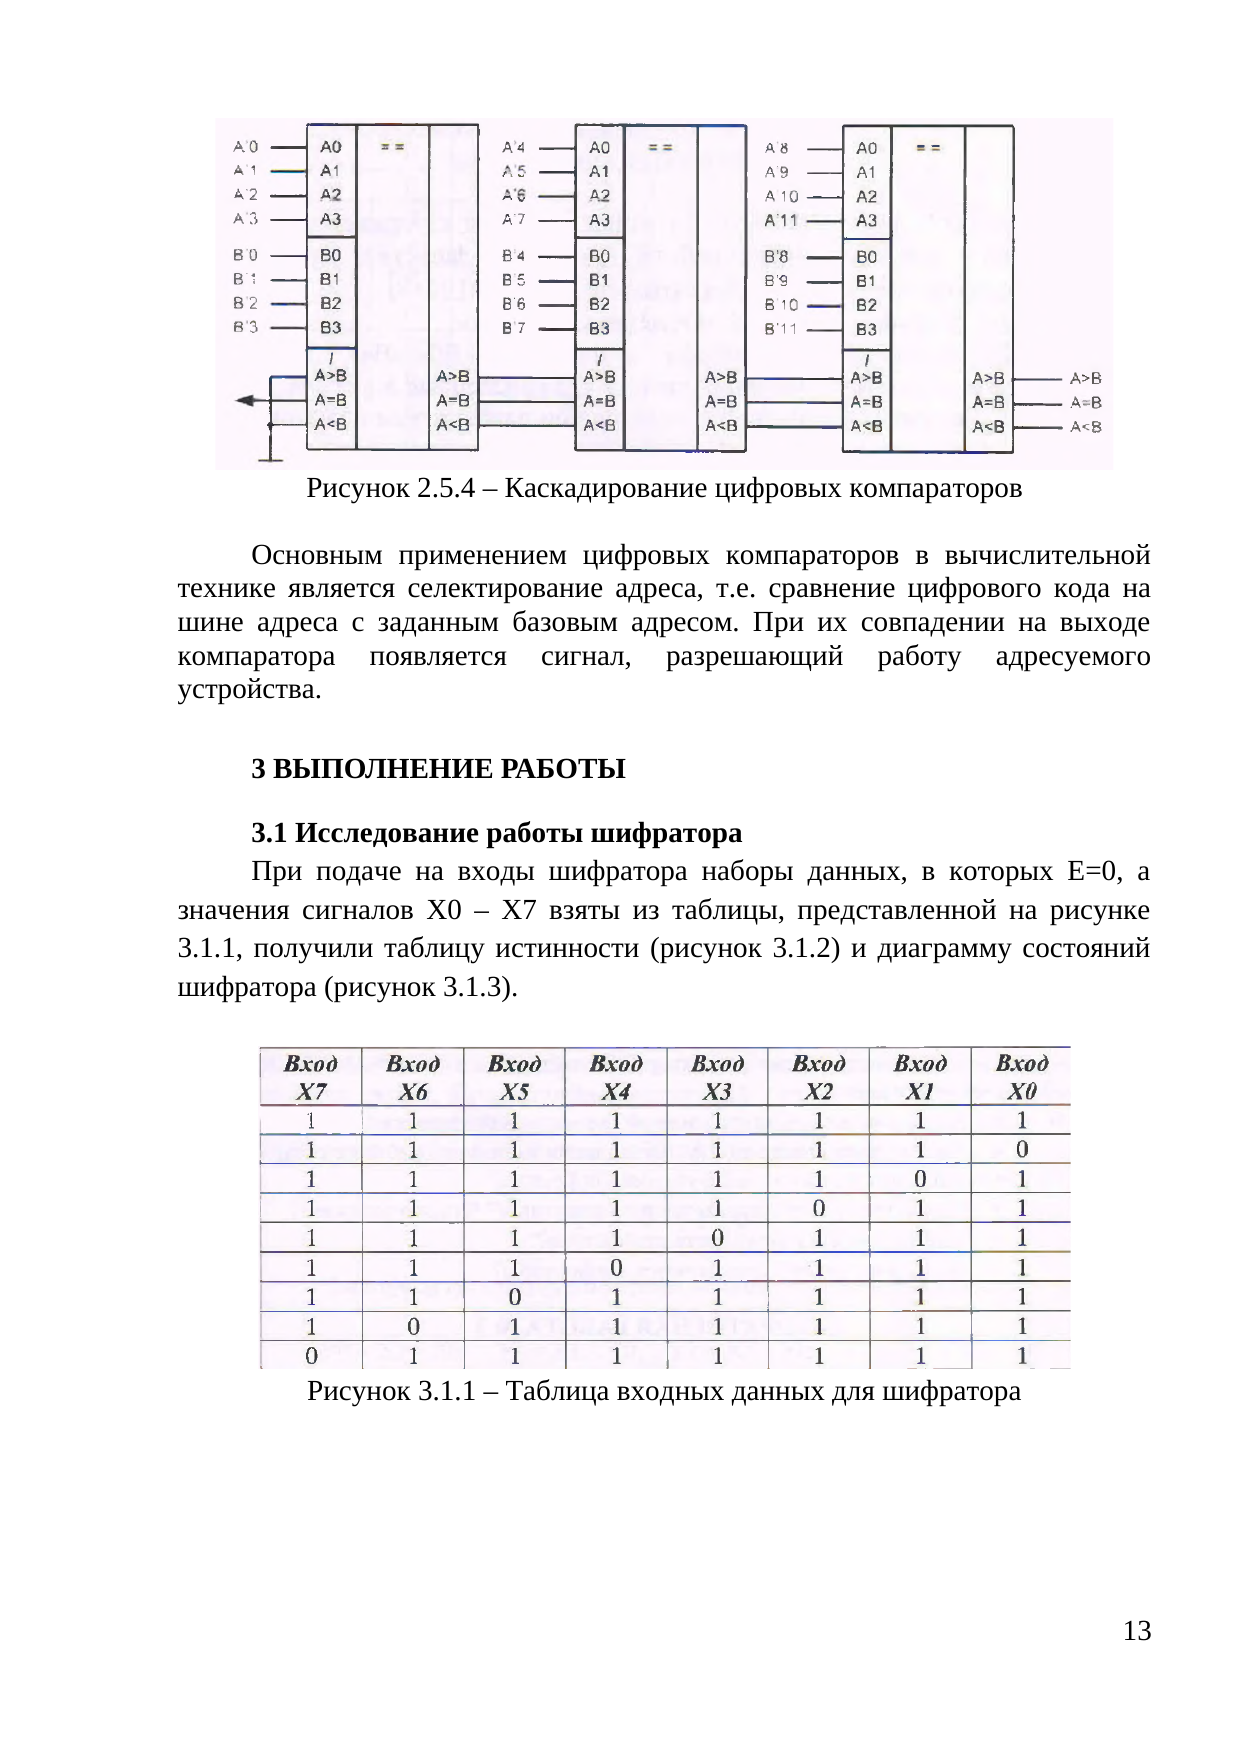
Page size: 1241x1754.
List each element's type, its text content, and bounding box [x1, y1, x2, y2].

text Рисунок 2.5.4 – Каскадирование цифровых компараторов [177, 470, 1152, 503]
text 3.1 Исследование работы шифратора [177, 815, 1152, 848]
picture [258, 1046, 1071, 1369]
text Основным применением цифровых компараторов в вычислительной технике является селектирование адреса, т.е. сравнение цифрового кода на шине адреса с заданным базовым адресом. При их совпадении на выходе компаратора появляется сигнал, разрешающий работу адресуемого устройства. [177, 537, 1152, 705]
text Рисунок 3.1.1 – Таблица входных данных для шифратора [177, 1373, 1152, 1407]
text 3 выполнение работы [177, 751, 1152, 784]
text При подаче на входы шифратора наборы данных, в которых Е=0, а значения сигналов Х0 – Х7 взяты из таблицы, представленной на рисунке 3.1.1, получили таблицу истинности (рисунок 3.1.2) и диаграмму состояний шифратора (рисунок 3.1.3). [177, 853, 1152, 1003]
picture [215, 118, 1114, 470]
